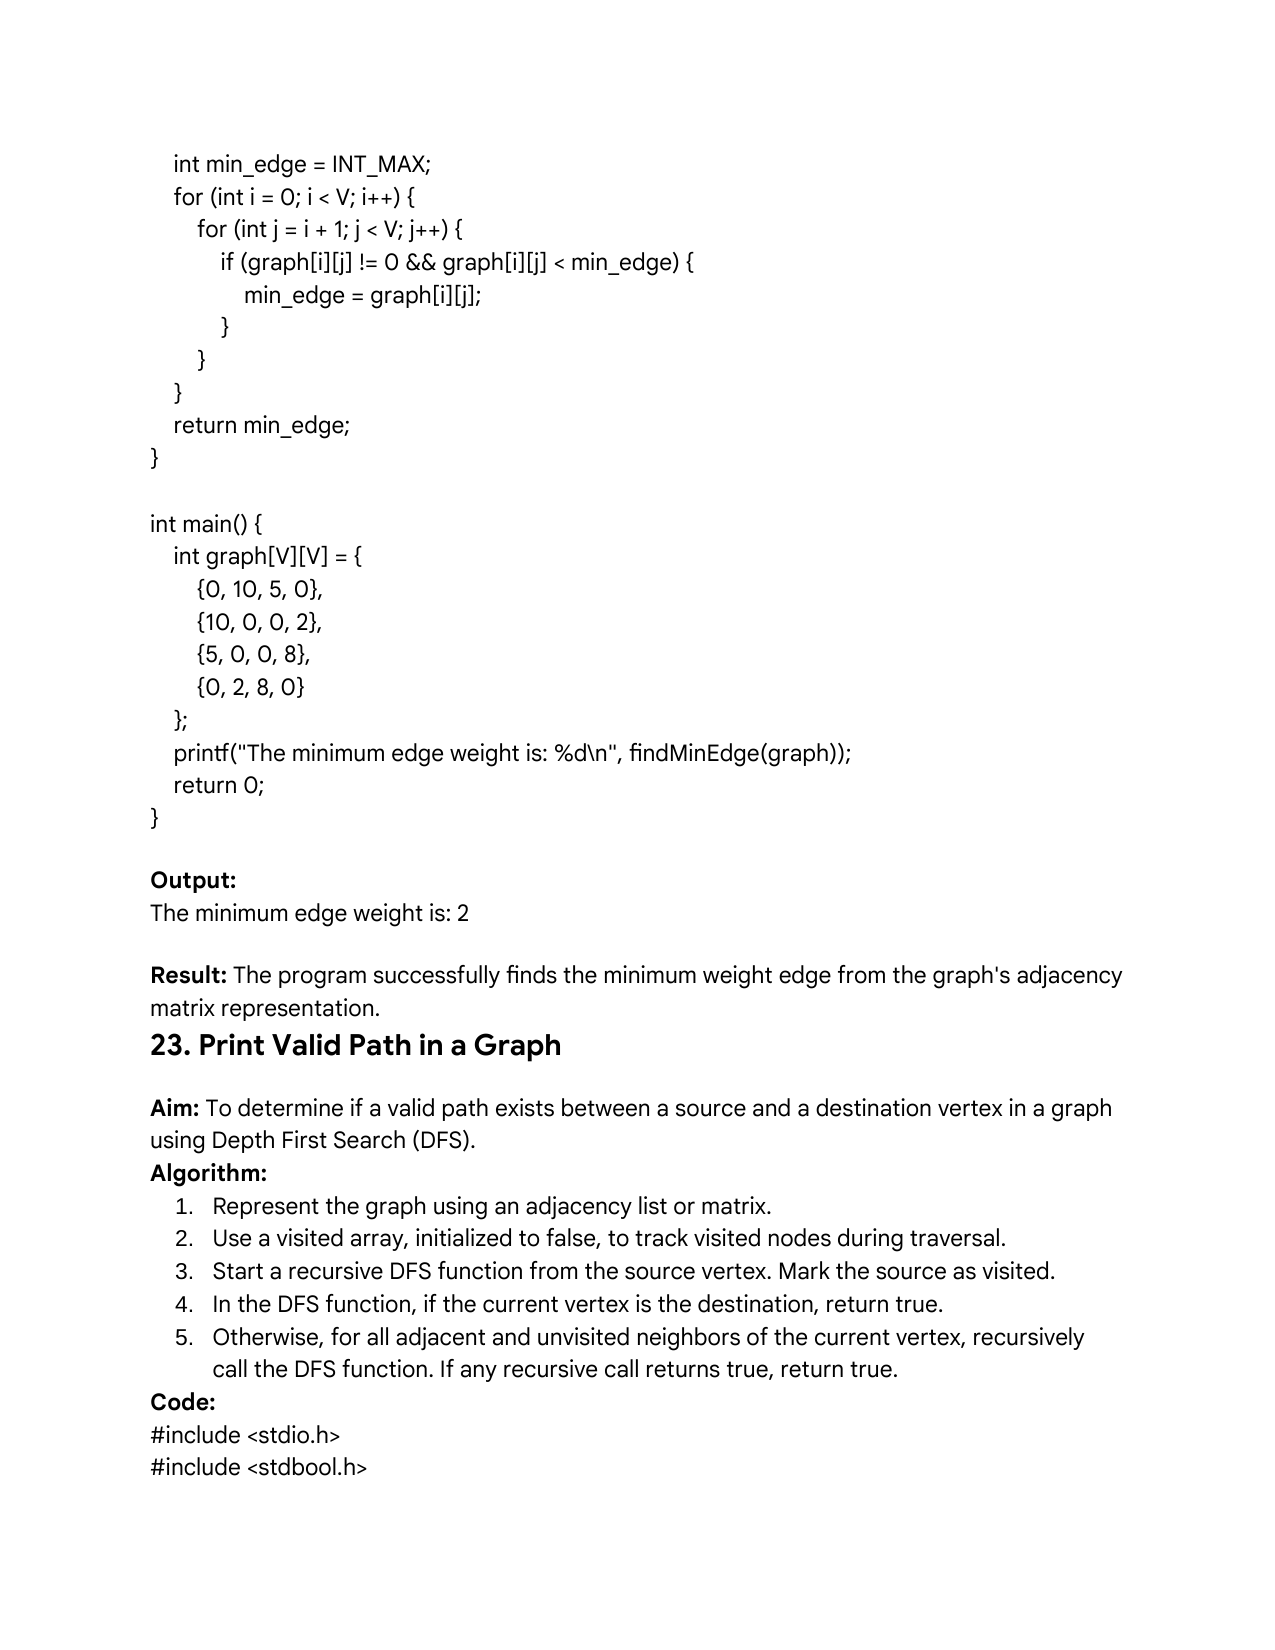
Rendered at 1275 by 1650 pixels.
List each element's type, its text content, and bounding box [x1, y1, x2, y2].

text Output: [150, 867, 1125, 895]
list Otherwise, for all adjacent and unvisited neighbors of the current vertex, recursively call the DFS function. If any recursive call returns true, return true. [175, 1323, 1125, 1384]
text Aim: To determine if a valid path exists between a source and a destination vertex in a graph using Depth First Search (DFS). [150, 1094, 1125, 1155]
text The minimum edge weight is: 2 [150, 899, 1125, 958]
list Start a recursive DFS function from the source vertex. Mark the source as visited. [175, 1257, 1125, 1286]
list Represent the graph using an adjacency list or matrix. [175, 1192, 1125, 1221]
list Use a visited array, initialized to false, to track visited nodes during traversal. [175, 1224, 1125, 1253]
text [150, 1421, 1125, 1482]
list In the DFS function, if the current vertex is the destination, return true. [175, 1290, 1125, 1319]
subtitle 23. Print Valid Path in a Graph [150, 1027, 1125, 1064]
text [150, 150, 1125, 863]
text Algorithm: [150, 1159, 1125, 1188]
text Code: [150, 1388, 1125, 1417]
text Result: The program successfully finds the minimum weight edge from the graph's adjacency matrix representation. [150, 962, 1125, 1023]
